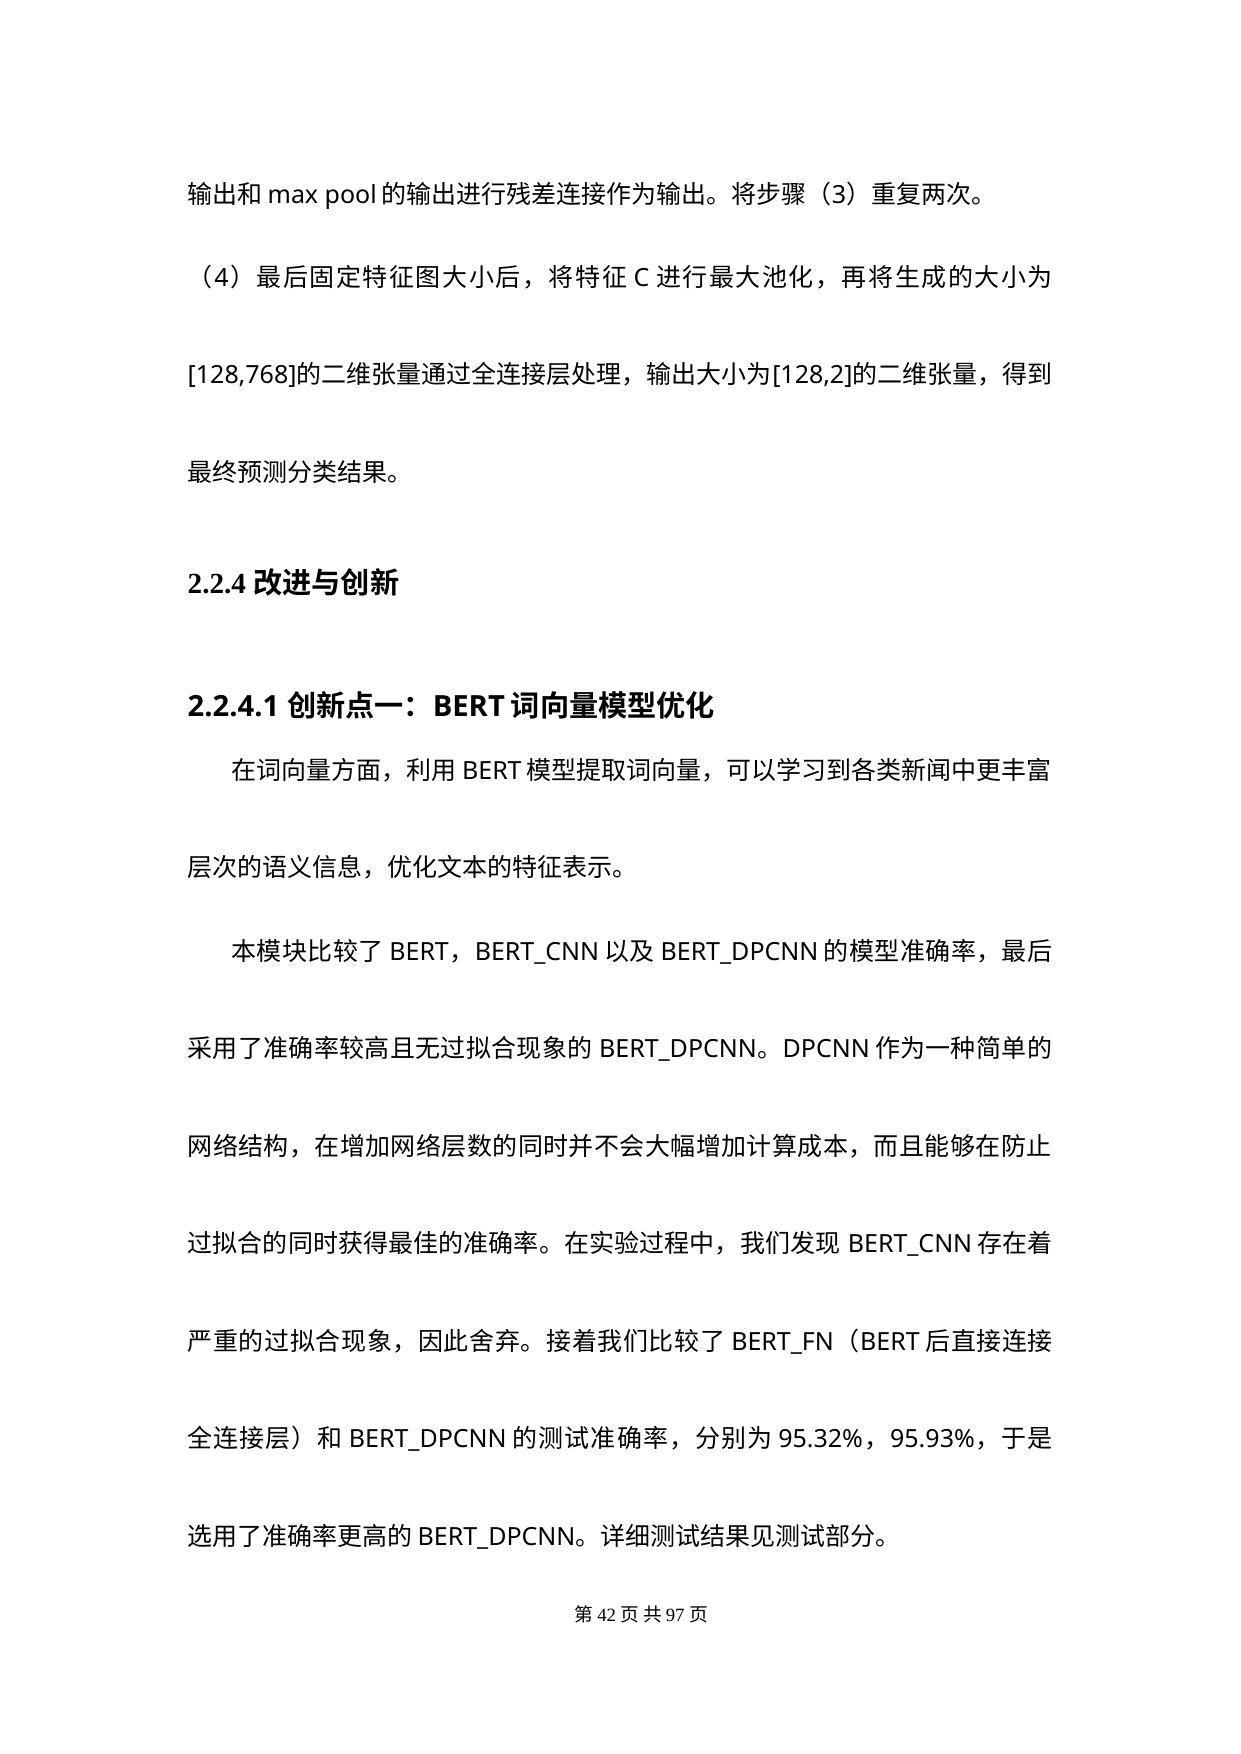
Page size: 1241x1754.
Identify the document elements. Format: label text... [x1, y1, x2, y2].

text 2.2.4.1 创新点一：BERT词向量模型优化 [187, 671, 1053, 736]
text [187, 160, 1053, 225]
subtitle 2.2.4 改进与创新 [187, 548, 1053, 613]
text 本模块比较了BERT，BERT_CNN以及BERT_DPCNN的模型准确率，最后采用了准确率较高且无过拟合现象的BERT_DPCNN。DPCNN作为一种简单的网络结构，在增加网络层数的同时并不会大幅增加计算成本，而且能够在防止过拟合的同时获得最佳的准确率。在实验过程中，我们发现BERT_CNN存在着严重的过拟合现象，因此舍弃。接着我们比较了BERT_FN（BERT后直接连接全连接层）和BERT_DPCNN的测试准确率，分别为95.32%，95.93%，于是选用了准确率更高的BERT_DPCNN。详细测试结果见测试部分。 [187, 917, 1053, 1567]
text （4）最后固定特征图大小后，将特征C进行最大池化，再将生成的大小为[128,768]的二维张量通过全连接层处理，输出大小为[128,2]的二维张量，得到最终预测分类结果。 [187, 243, 1053, 503]
text 在词向量方面，利用BERT模型提取词向量，可以学习到各类新闻中更丰富层次的语义信息，优化文本的特征表示。 [187, 736, 1053, 898]
